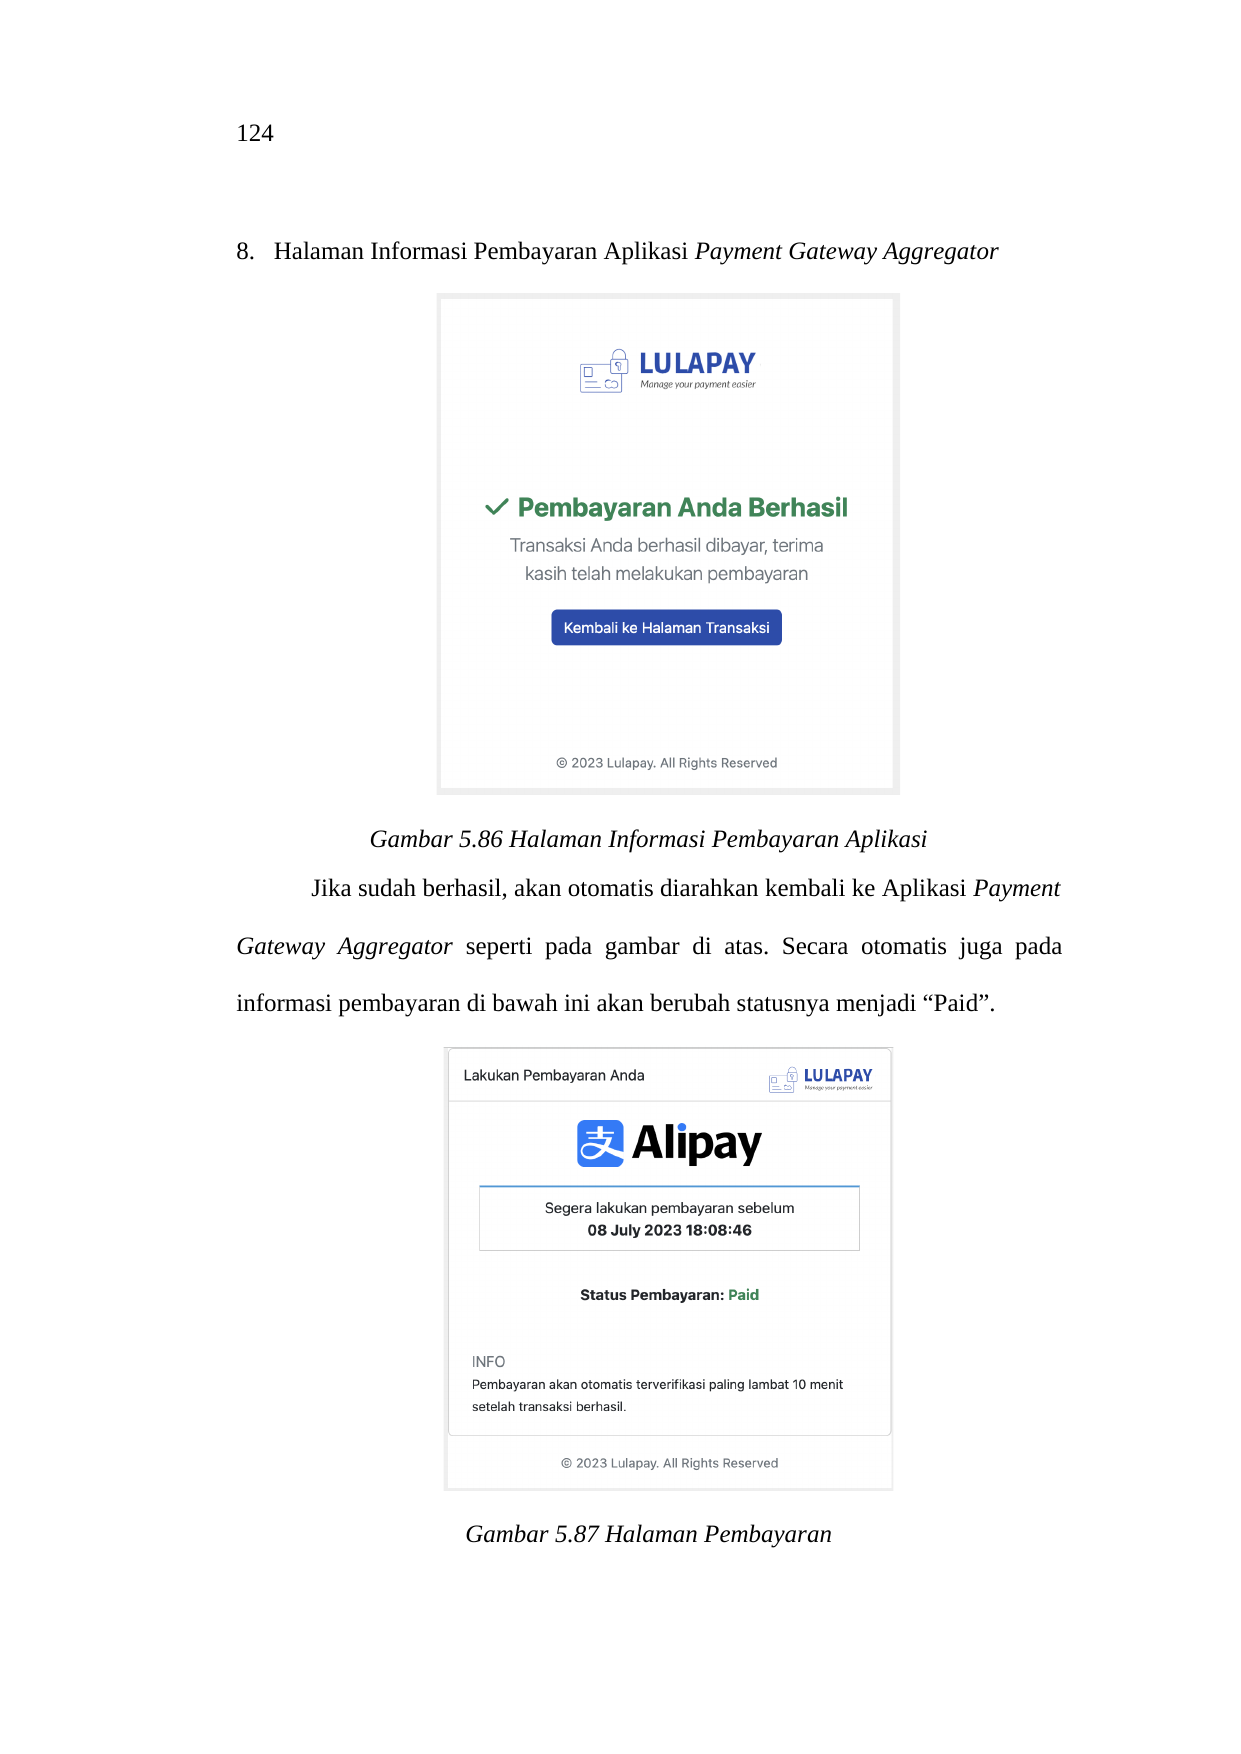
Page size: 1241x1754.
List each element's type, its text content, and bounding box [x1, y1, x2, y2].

picture [436, 293, 901, 795]
picture [443, 1045, 894, 1491]
text Jika sudah berhasil, akan otomatis diarahkan kembali ke Aplikasi Payment Gateway Aggregator seperti pada gambar di atas. Secara otomatis juga pada informasi pembayaran di bawah ini akan berubah statusnya menjadi “Paid”. [236, 873, 1063, 1017]
list Halaman Informasi Pembayaran Aplikasi Payment Gateway Aggregator [236, 236, 1063, 265]
